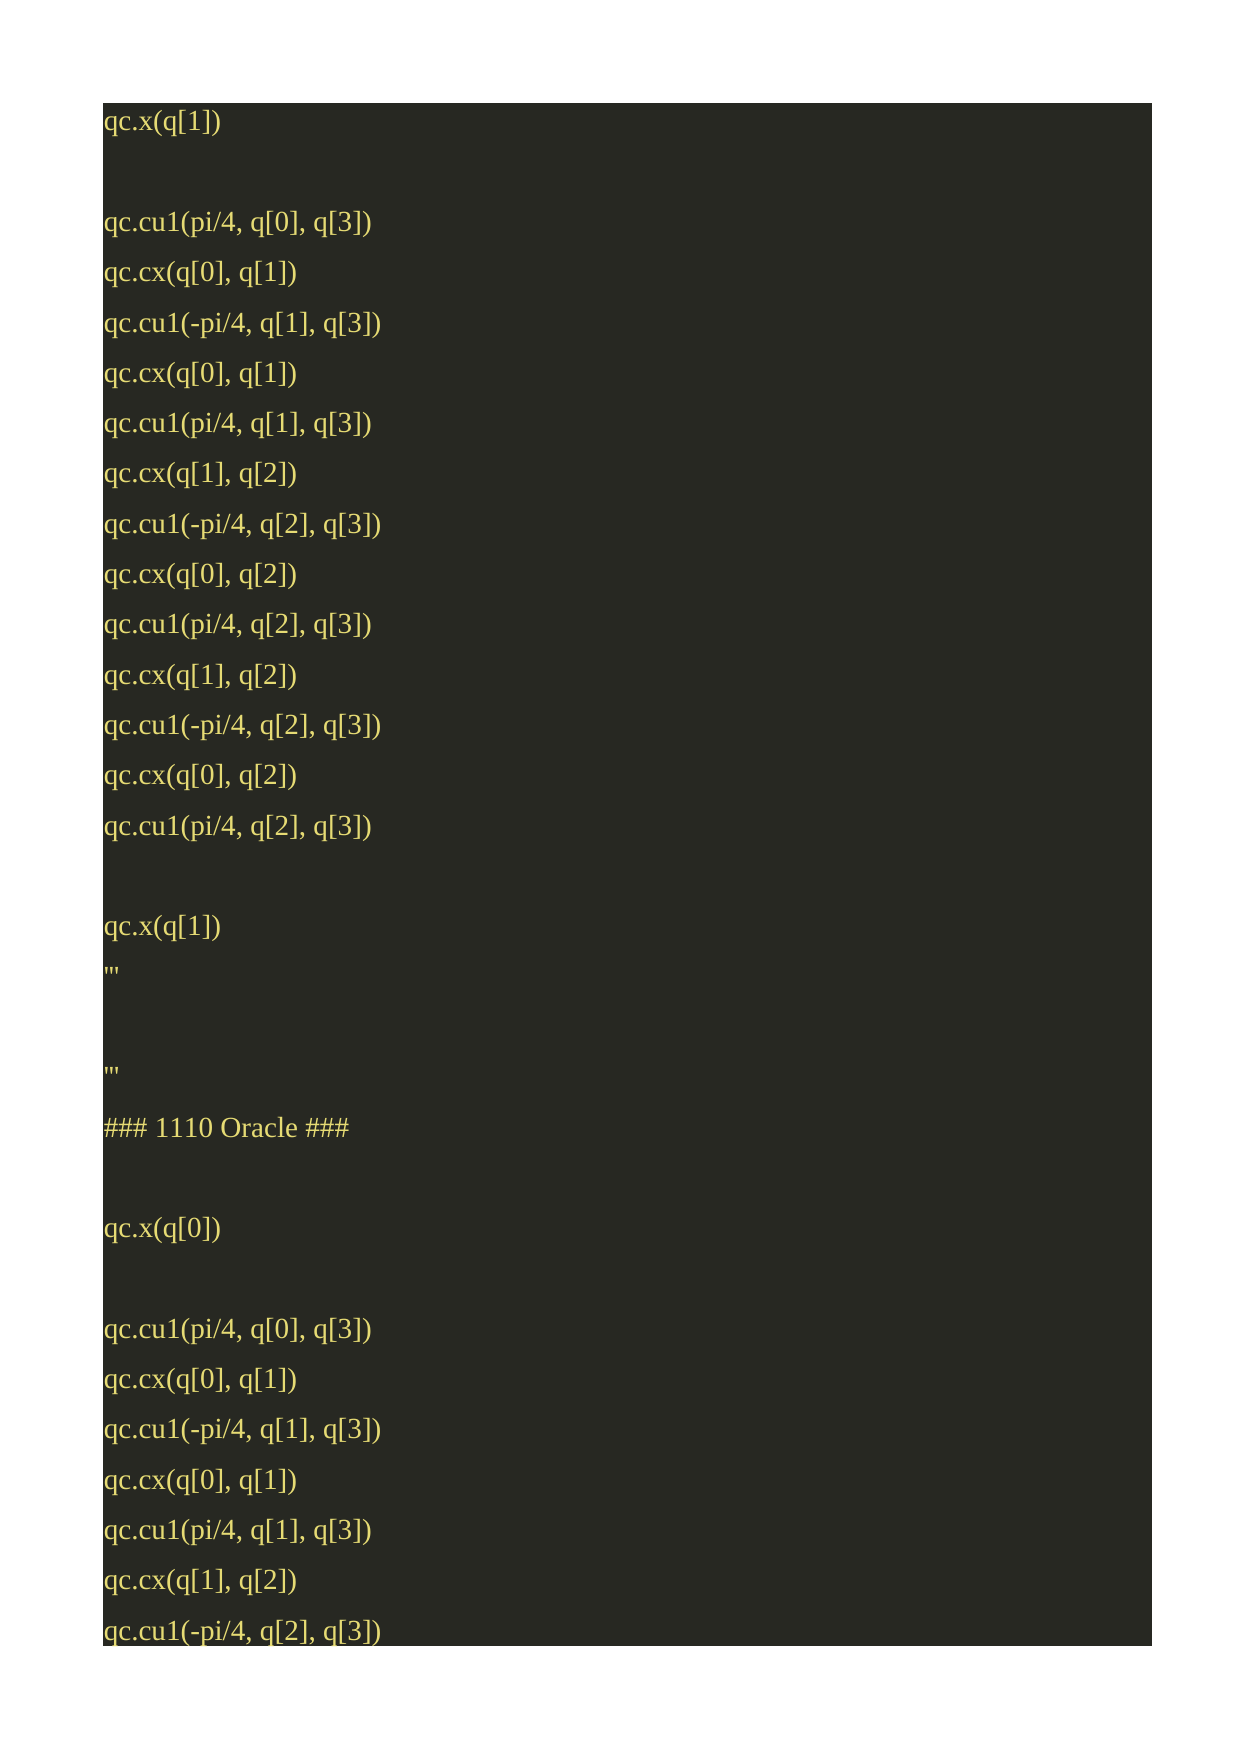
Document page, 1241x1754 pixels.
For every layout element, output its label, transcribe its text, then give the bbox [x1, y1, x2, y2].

text qc.cu1(pi/4, q[1], q[3]) [103, 1512, 1152, 1546]
text qc.x(q[1]) [103, 103, 1152, 137]
text qc.cu1(-pi/4, q[2], q[3]) [103, 707, 1152, 741]
text ''' [103, 959, 1152, 992]
text qc.cx(q[0], q[1]) [103, 1462, 1152, 1495]
text qc.cu1(pi/4, q[0], q[3]) [103, 1311, 1152, 1344]
text qc.x(q[1]) [103, 908, 1152, 942]
text ### 1110 Oracle ### [103, 1110, 1152, 1143]
text qc.cx(q[0], q[2]) [103, 556, 1152, 590]
text qc.cu1(pi/4, q[1], q[3]) [103, 405, 1152, 439]
text qc.x(q[0]) [103, 1210, 1152, 1244]
text qc.cx(q[0], q[1]) [103, 355, 1152, 388]
text qc.cu1(-pi/4, q[1], q[3]) [103, 305, 1152, 338]
text qc.cx(q[0], q[2]) [103, 757, 1152, 791]
text ''' [103, 1059, 1152, 1093]
text qc.cu1(pi/4, q[2], q[3]) [103, 607, 1152, 640]
text qc.cx(q[0], q[1]) [103, 254, 1152, 288]
text qc.cx(q[1], q[2]) [103, 456, 1152, 489]
text qc.cu1(pi/4, q[2], q[3]) [103, 808, 1152, 841]
text qc.cu1(-pi/4, q[2], q[3]) [103, 506, 1152, 539]
text qc.cu1(pi/4, q[0], q[3]) [103, 204, 1152, 238]
text qc.cu1(-pi/4, q[1], q[3]) [103, 1412, 1152, 1445]
text qc.cu1(-pi/4, q[2], q[3]) [103, 1613, 1152, 1646]
text qc.cx(q[1], q[2]) [103, 1562, 1152, 1596]
text qc.cx(q[0], q[1]) [103, 1361, 1152, 1395]
text qc.cx(q[1], q[2]) [103, 657, 1152, 690]
